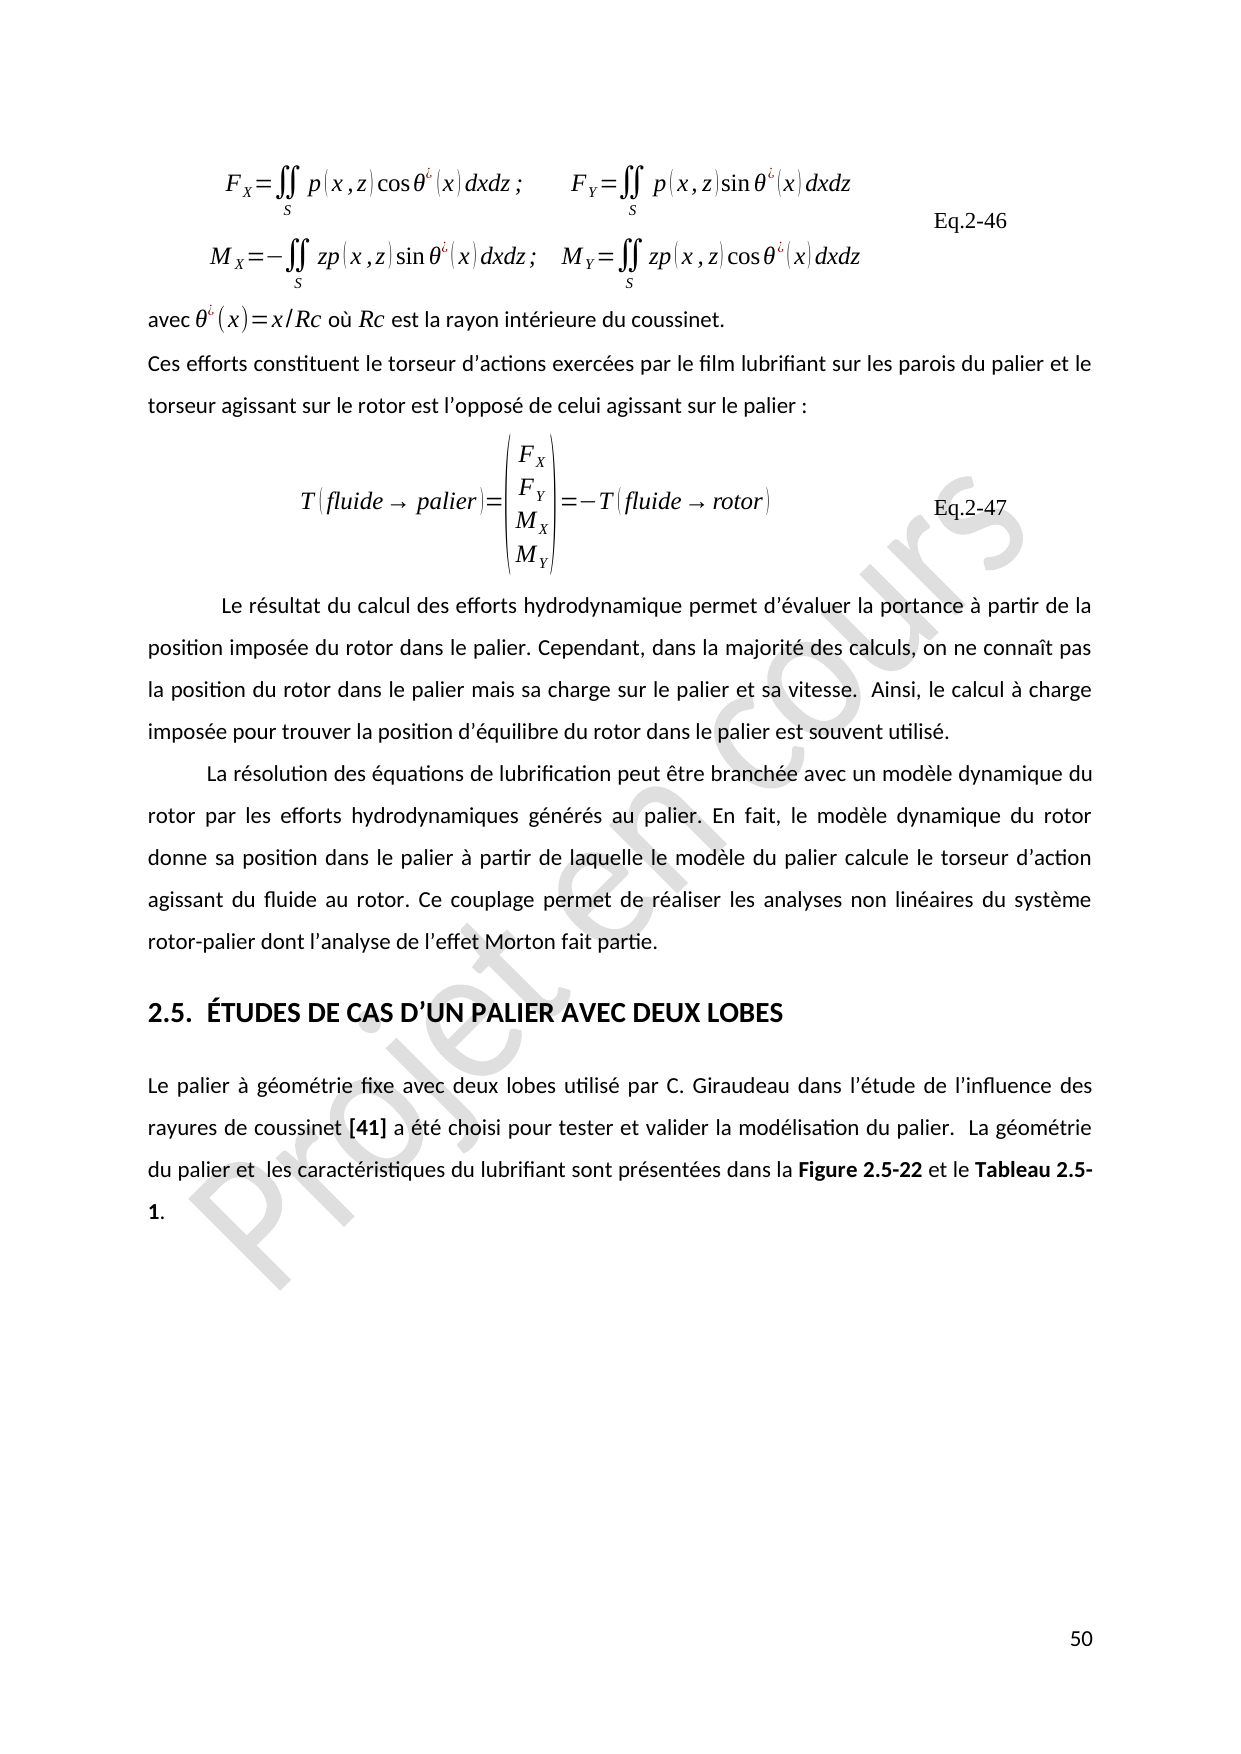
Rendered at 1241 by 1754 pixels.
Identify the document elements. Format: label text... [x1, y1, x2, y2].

table_header [923, 433, 1093, 591]
text Le résultat du calcul des efforts hydrodynamique permet d’évaluer la portance à partir de la position imposée du rotor dans le palier. Cependant, dans la majorité des calculs, on ne connaît pas la position du rotor dans le palier mais sa charge sur le palier et sa vitesse. Ainsi, le calcul à charge imposée pour trouver la position d’équilibre du rotor dans le palier est souvent utilisé. [148, 591, 1093, 745]
table_header [148, 148, 922, 304]
subtitle Études de cas d’un palier avec deux lobes [148, 994, 1093, 1029]
text avec où est la rayon intérieure du coussinet. [148, 304, 1093, 335]
table_header [148, 433, 922, 591]
text La résolution des équations de lubrification peut être branchée avec un modèle dynamique du rotor par les efforts hydrodynamiques générés au palier. En fait, le modèle dynamique du rotor donne sa position dans le palier à partir de laquelle le modèle du palier calcule le torseur d’action agissant du fluide au rotor. Ce couplage permet de réaliser les analyses non linéaires du système rotor-palier dont l’analyse de l’effet Morton fait partie. [148, 759, 1093, 955]
table_header [923, 148, 1093, 304]
text Ces efforts constituent le torseur d’actions exercées par le film lubrifiant sur les parois du palier et le torseur agissant sur le rotor est l’opposé de celui agissant sur le palier : [148, 349, 1093, 419]
